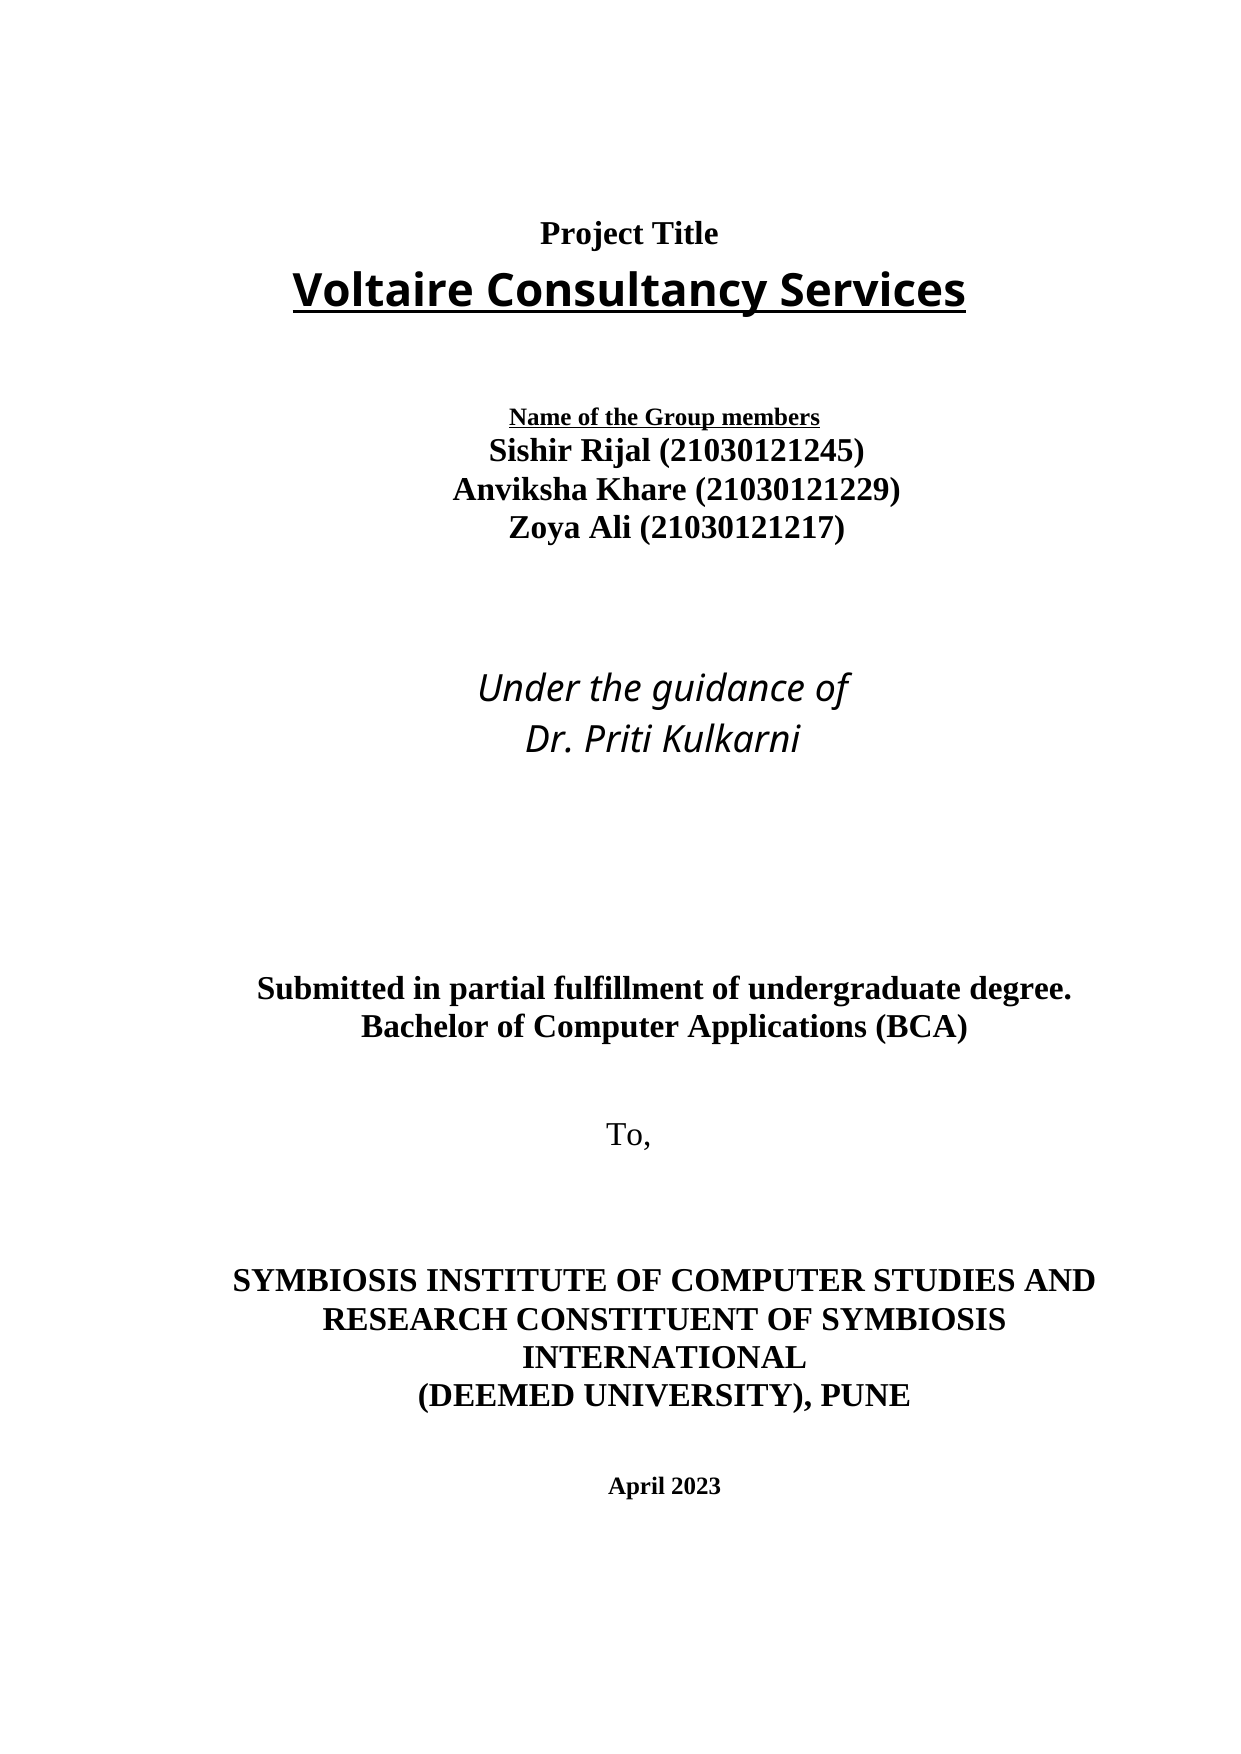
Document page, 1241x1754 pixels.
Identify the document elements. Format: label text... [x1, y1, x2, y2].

text To, [262, 1114, 995, 1153]
text Bachelor of Computer Applications (BCA) [207, 1006, 1122, 1044]
text April 2023 [207, 1471, 1122, 1500]
text Under the guidance of [207, 662, 1122, 713]
subtitle Sishir Rijal (21030121245) [337, 431, 996, 469]
subtitle Zoya Ali (21030121217) [337, 507, 996, 546]
text Dr. Priti Kulkarni [207, 713, 1122, 764]
text Submitted in partial fulfillment of undergraduate degree. [207, 968, 1122, 1006]
text SYMBIOSIS INSTITUTE OF COMPUTER STUDIES AND RESEARCH CONSTITUENT OF SYMBIOSIS INTERNATIONAL [207, 1260, 1122, 1375]
subtitle Voltaire Consultancy Services [262, 257, 996, 320]
text Name of the Group members [207, 402, 1122, 431]
subtitle Anviksha Khare (21030121229) [357, 469, 996, 507]
text (DEEMED UNIVERSITY), PUNE [207, 1375, 1122, 1414]
subtitle Project Title [262, 213, 996, 251]
